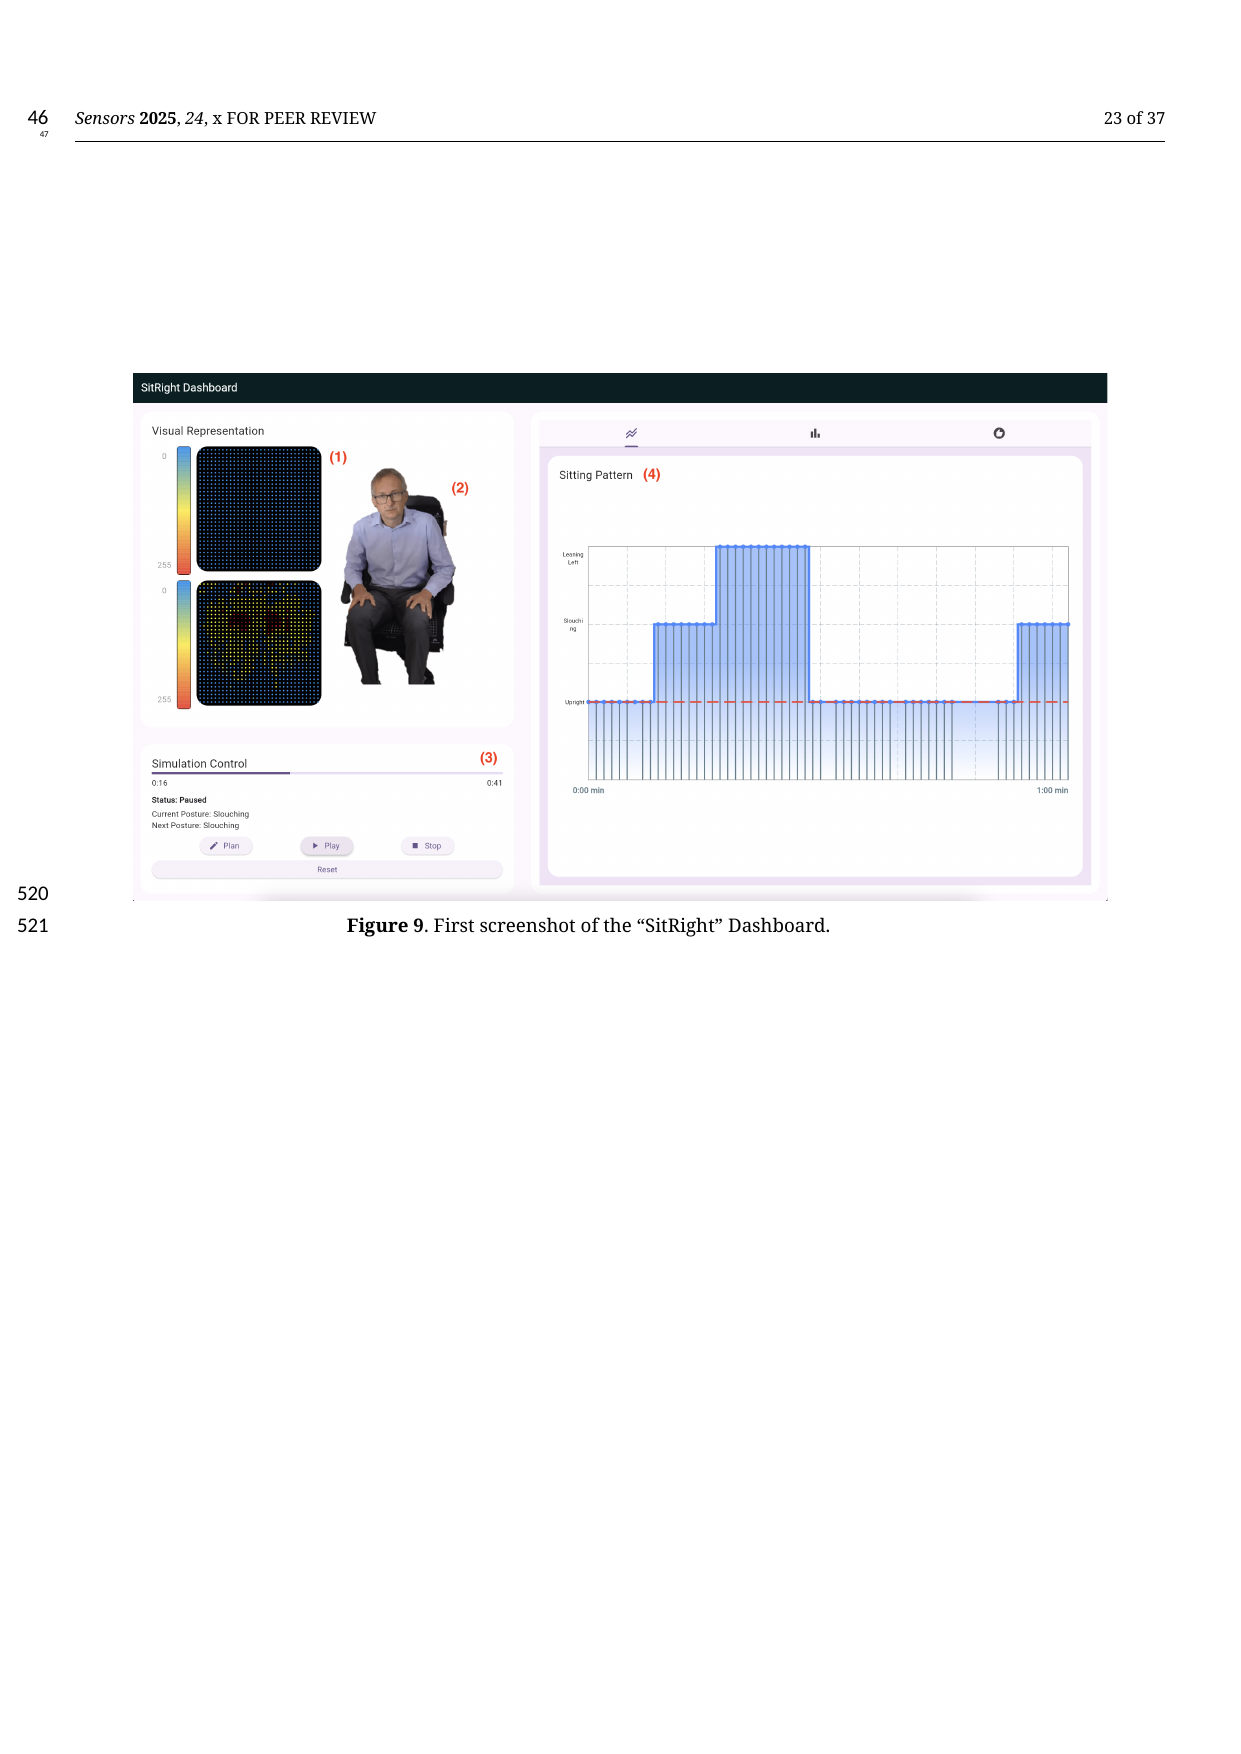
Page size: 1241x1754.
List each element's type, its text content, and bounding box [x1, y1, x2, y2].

picture [133, 373, 1108, 901]
text Figure 9. First screenshot of the “SitRight” Dashboard. [347, 913, 1165, 937]
